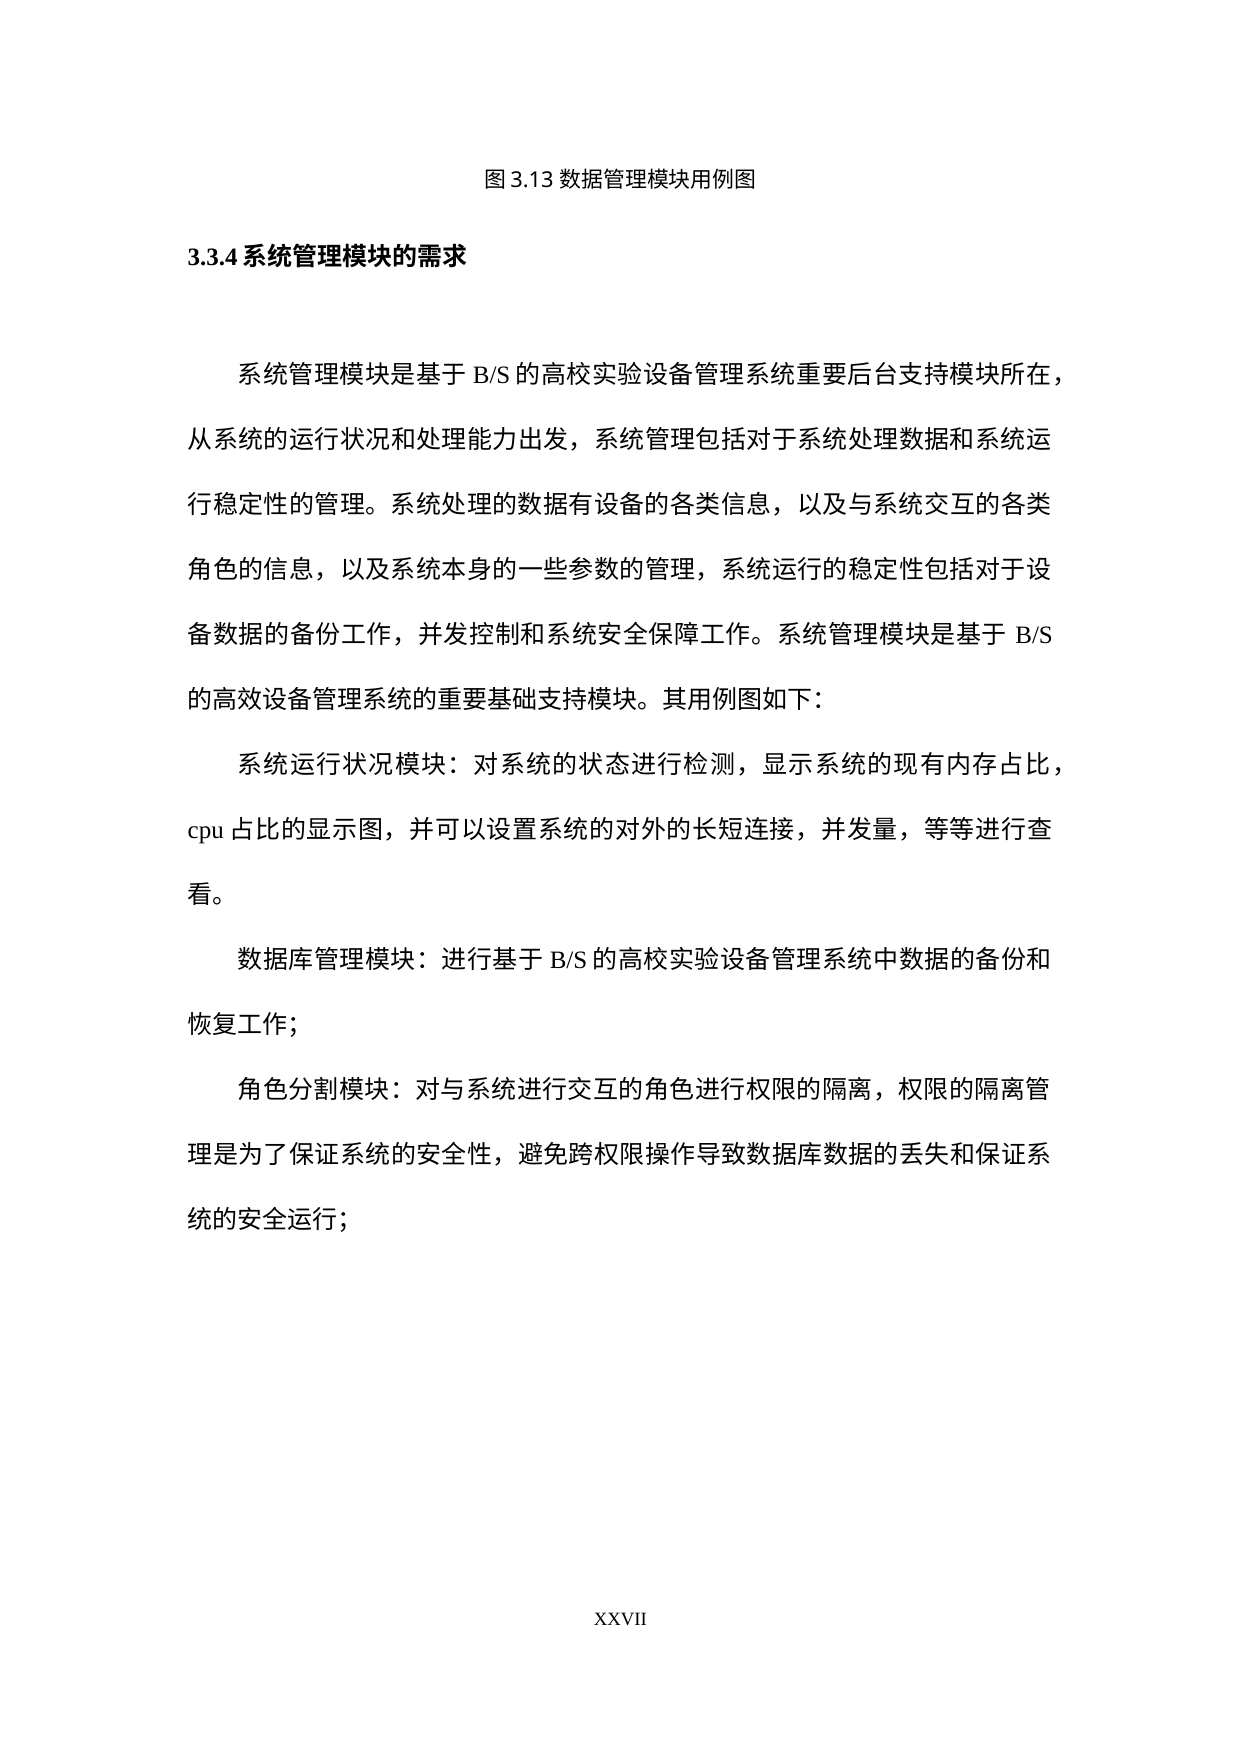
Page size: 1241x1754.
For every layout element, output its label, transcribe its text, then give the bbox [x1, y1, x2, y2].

subtitle 3.3.4系统管理模块的需求 [187, 222, 1053, 287]
text 数据库管理模块：进行基于B/S的高校实验设备管理系统中数据的备份和恢复工作； [187, 925, 1053, 1055]
text 系统运行状况模块：对系统的状态进行检测，显示系统的现有内存占比，cpu占比的显示图，并可以设置系统的对外的长短连接，并发量，等等进行查看。 [187, 730, 1053, 925]
text 系统管理模块是基于B/S的高校实验设备管理系统重要后台支持模块所在，从系统的运行状况和处理能力出发，系统管理包括对于系统处理数据和系统运行稳定性的管理。系统处理的数据有设备的各类信息，以及与系统交互的各类角色的信息，以及系统本身的一些参数的管理，系统运行的稳定性包括对于设备数据的备份工作，并发控制和系统安全保障工作。系统管理模块是基于B/S的高效设备管理系统的重要基础支持模块。其用例图如下： [187, 340, 1053, 730]
text 角色分割模块：对与系统进行交互的角色进行权限的隔离，权限的隔离管理是为了保证系统的安全性，避免跨权限操作导致数据库数据的丢失和保证系统的安全运行； [187, 1055, 1053, 1250]
text 图3.13 数据管理模块用例图 [187, 162, 1053, 194]
